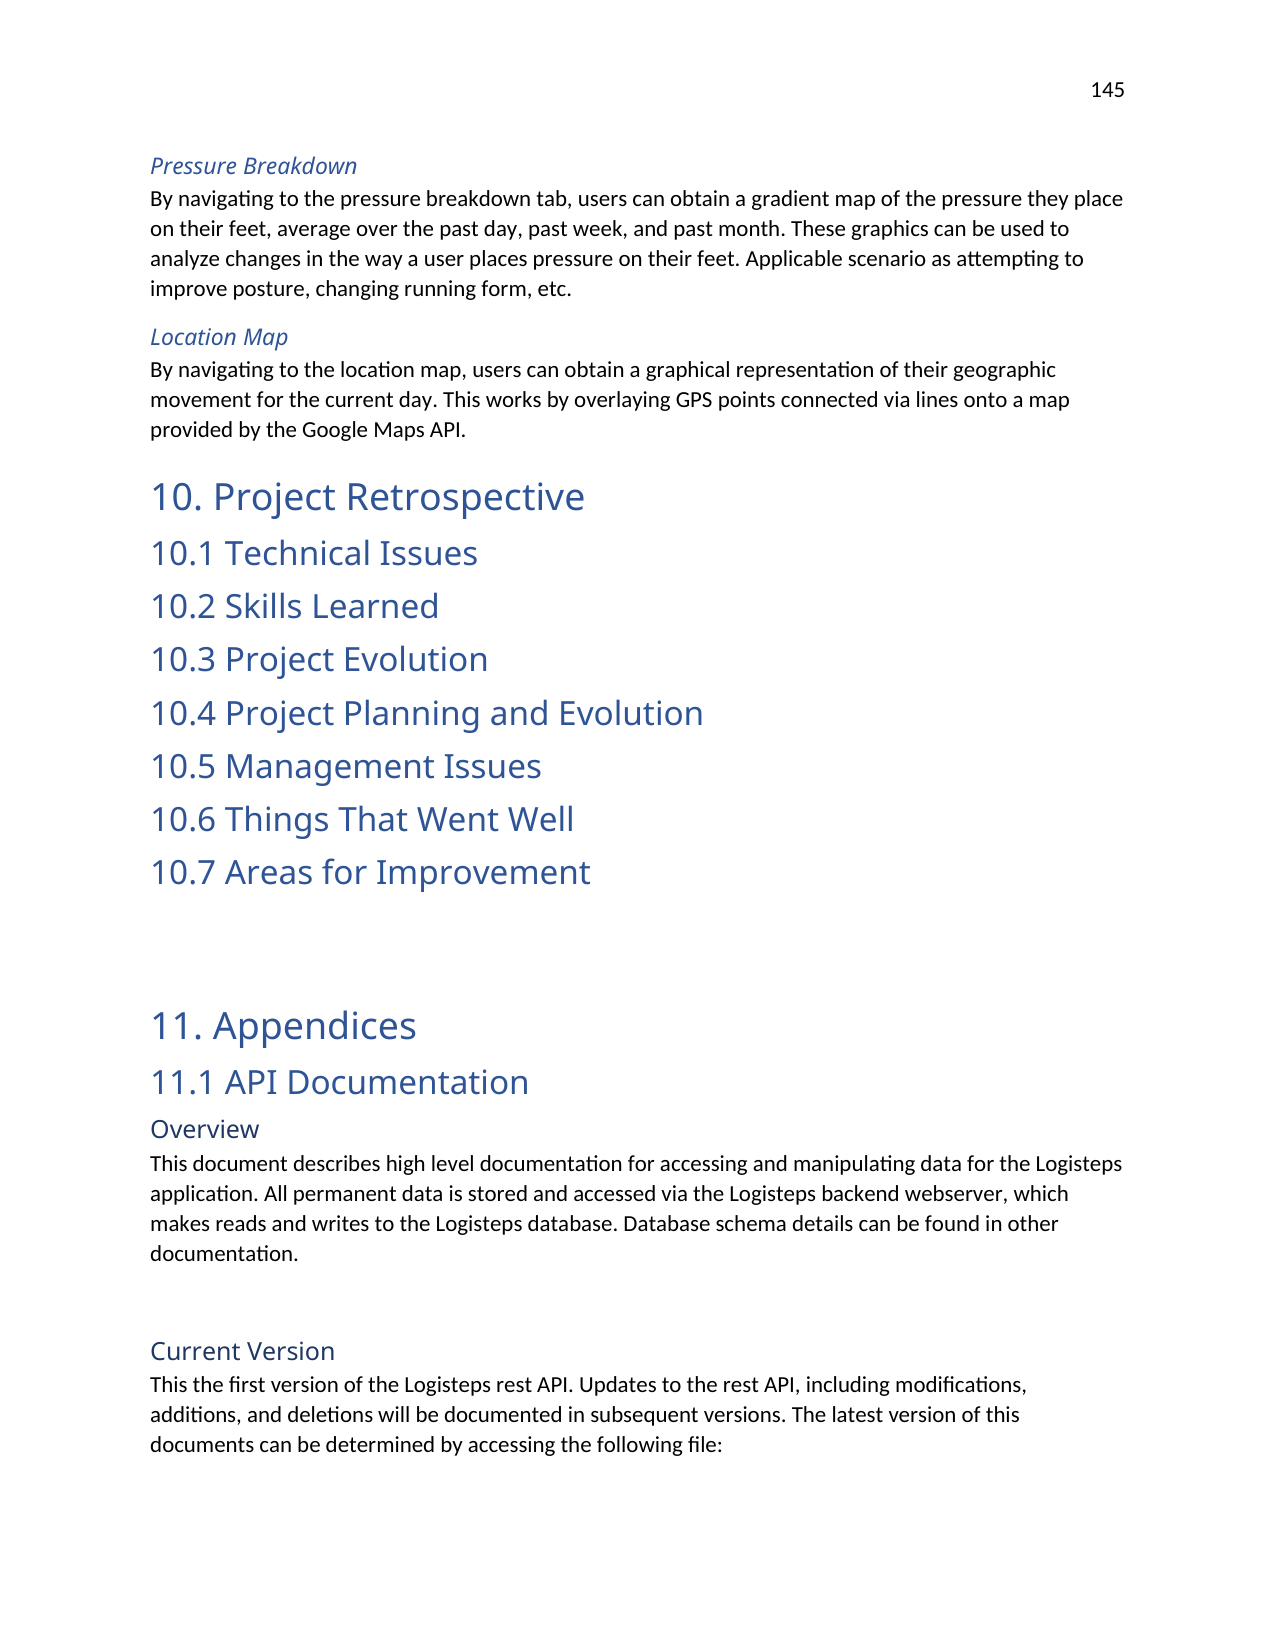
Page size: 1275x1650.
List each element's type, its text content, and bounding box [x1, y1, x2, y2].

text By navigating to the pressure breakdown tab, users can obtain a gradient map of the pressure they place on their feet, average over the past day, past week, and past month. These graphics can be used to analyze changes in the way a user places pressure on their feet. Applicable scenario as attempting to improve posture, changing running form, etc. [150, 184, 1125, 302]
subtitle 10.2 Skills Learned [150, 583, 1125, 628]
subtitle Pressure Breakdown [150, 150, 1125, 181]
text This the first version of the Logisteps rest API. Updates to the rest API, including modifications, additions, and deletions will be documented in subsequent versions. The latest version of this documents can be determined by accessing the following file: [150, 1370, 1125, 1458]
subtitle 10.7 Areas for Improvement [150, 849, 1125, 894]
subtitle 11.1 API Documentation [150, 1059, 1125, 1104]
subtitle 11. Appendices [150, 1000, 1125, 1051]
subtitle 10. Project Retrospective [150, 471, 1125, 522]
subtitle 10.4 Project Planning and Evolution [150, 689, 1125, 735]
subtitle Location Map [150, 321, 1125, 352]
subtitle Overview [150, 1112, 1125, 1146]
subtitle 10.3 Project Evolution [150, 636, 1125, 682]
subtitle 10.6 Things That Went Well [150, 796, 1125, 841]
text This document describes high level documentation for accessing and manipulating data for the Logisteps application. All permanent data is stored and accessed via the Logisteps backend webserver, which makes reads and writes to the Logisteps database. Database schema details can be found in other documentation. [150, 1149, 1125, 1267]
subtitle 10.5 Management Issues [150, 742, 1125, 788]
subtitle 10.1 Technical Issues [150, 530, 1125, 575]
text By navigating to the location map, users can obtain a graphical representation of their geographic movement for the current day. This works by overlaying GPS points connected via lines onto a map provided by the Google Maps API. [150, 355, 1125, 443]
subtitle Current Version [150, 1333, 1125, 1367]
